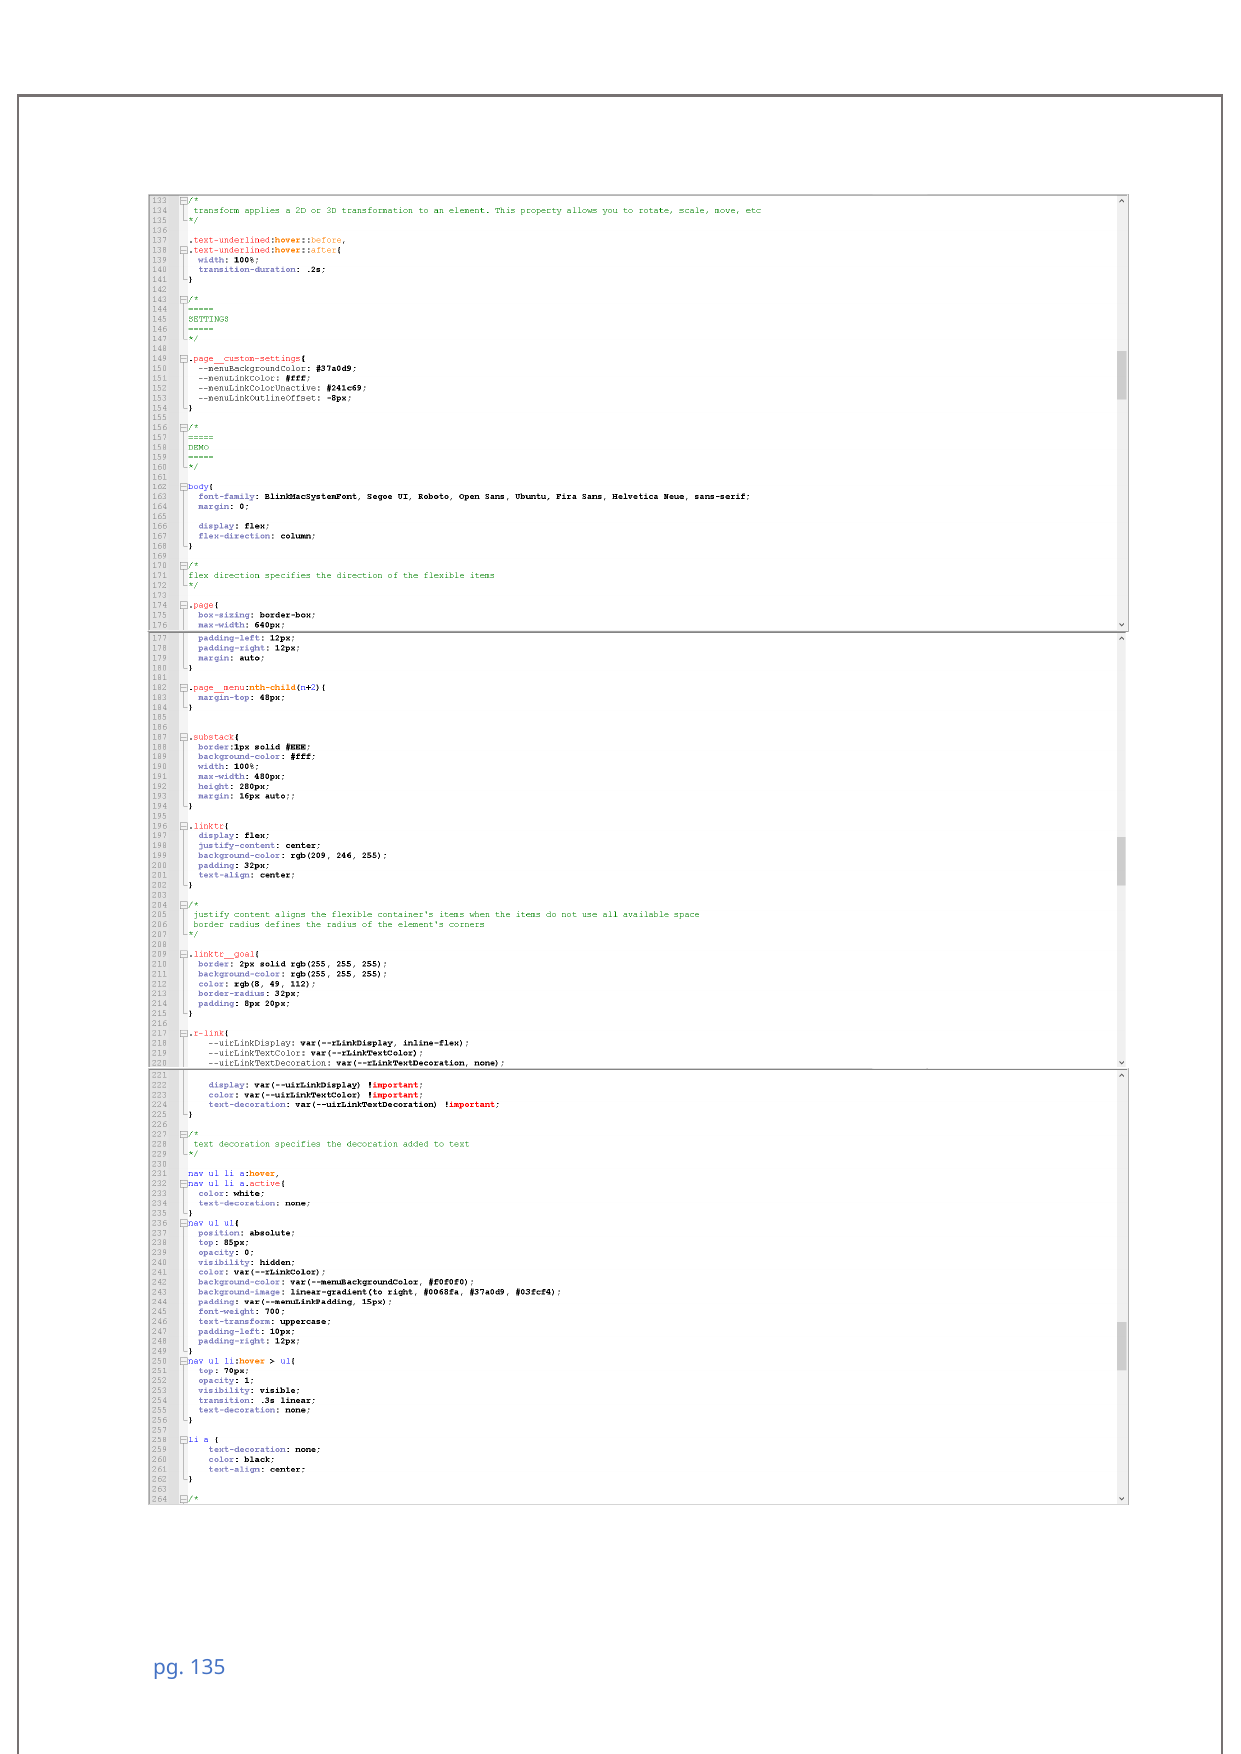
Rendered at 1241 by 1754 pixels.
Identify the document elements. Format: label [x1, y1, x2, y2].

picture [147, 194, 1129, 1067]
picture [147, 1068, 1129, 1505]
